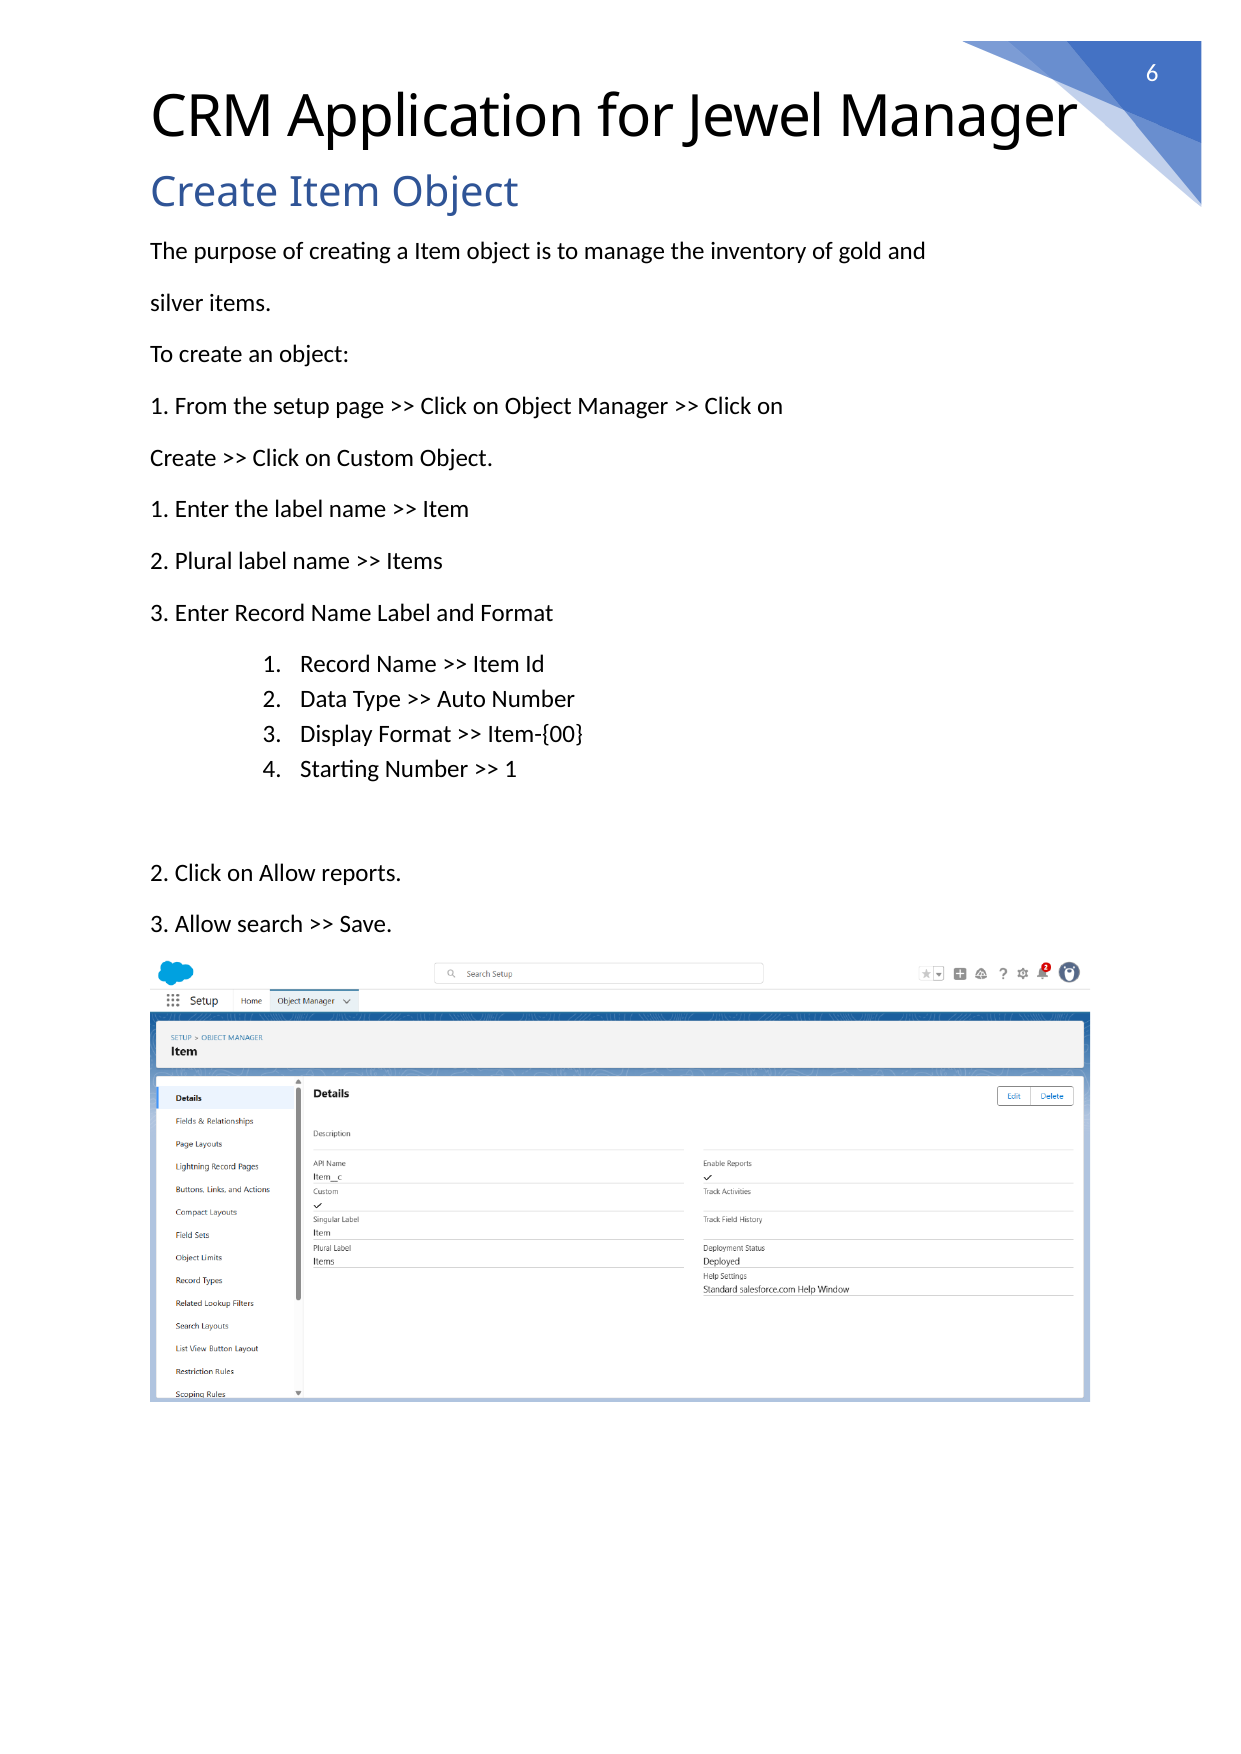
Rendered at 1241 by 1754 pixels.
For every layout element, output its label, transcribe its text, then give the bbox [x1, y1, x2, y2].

picture [962, 41, 1202, 207]
text 3. Allow search >> Save. [150, 908, 1090, 939]
text 2. Click on Allow reports. [150, 857, 1090, 887]
text silver items. [150, 287, 1090, 317]
text 1. Enter the label name >> Item [150, 493, 1090, 524]
list Display Format >> Item-{00} [262, 718, 1090, 749]
text The purpose of creating a Item object is to manage the inventory of gold and [150, 235, 1090, 266]
list Data Type >> Auto Number [262, 683, 1090, 714]
picture [150, 960, 1091, 1402]
list Starting Number >> 1 [262, 753, 1090, 784]
text 3. Enter Record Name Label and Format [150, 597, 1090, 627]
text 1. From the setup page >> Click on Object Manager >> Click on [150, 390, 1090, 421]
text Create >> Click on Custom Object. [150, 442, 1090, 472]
text To create an object: [150, 338, 1090, 369]
picture [962, 108, 979, 120]
list Record Name >> Item Id [262, 648, 1090, 679]
subtitle Create Item Object [150, 162, 1090, 218]
text 2. Plural label name >> Items [150, 545, 1090, 576]
picture [964, 121, 979, 132]
